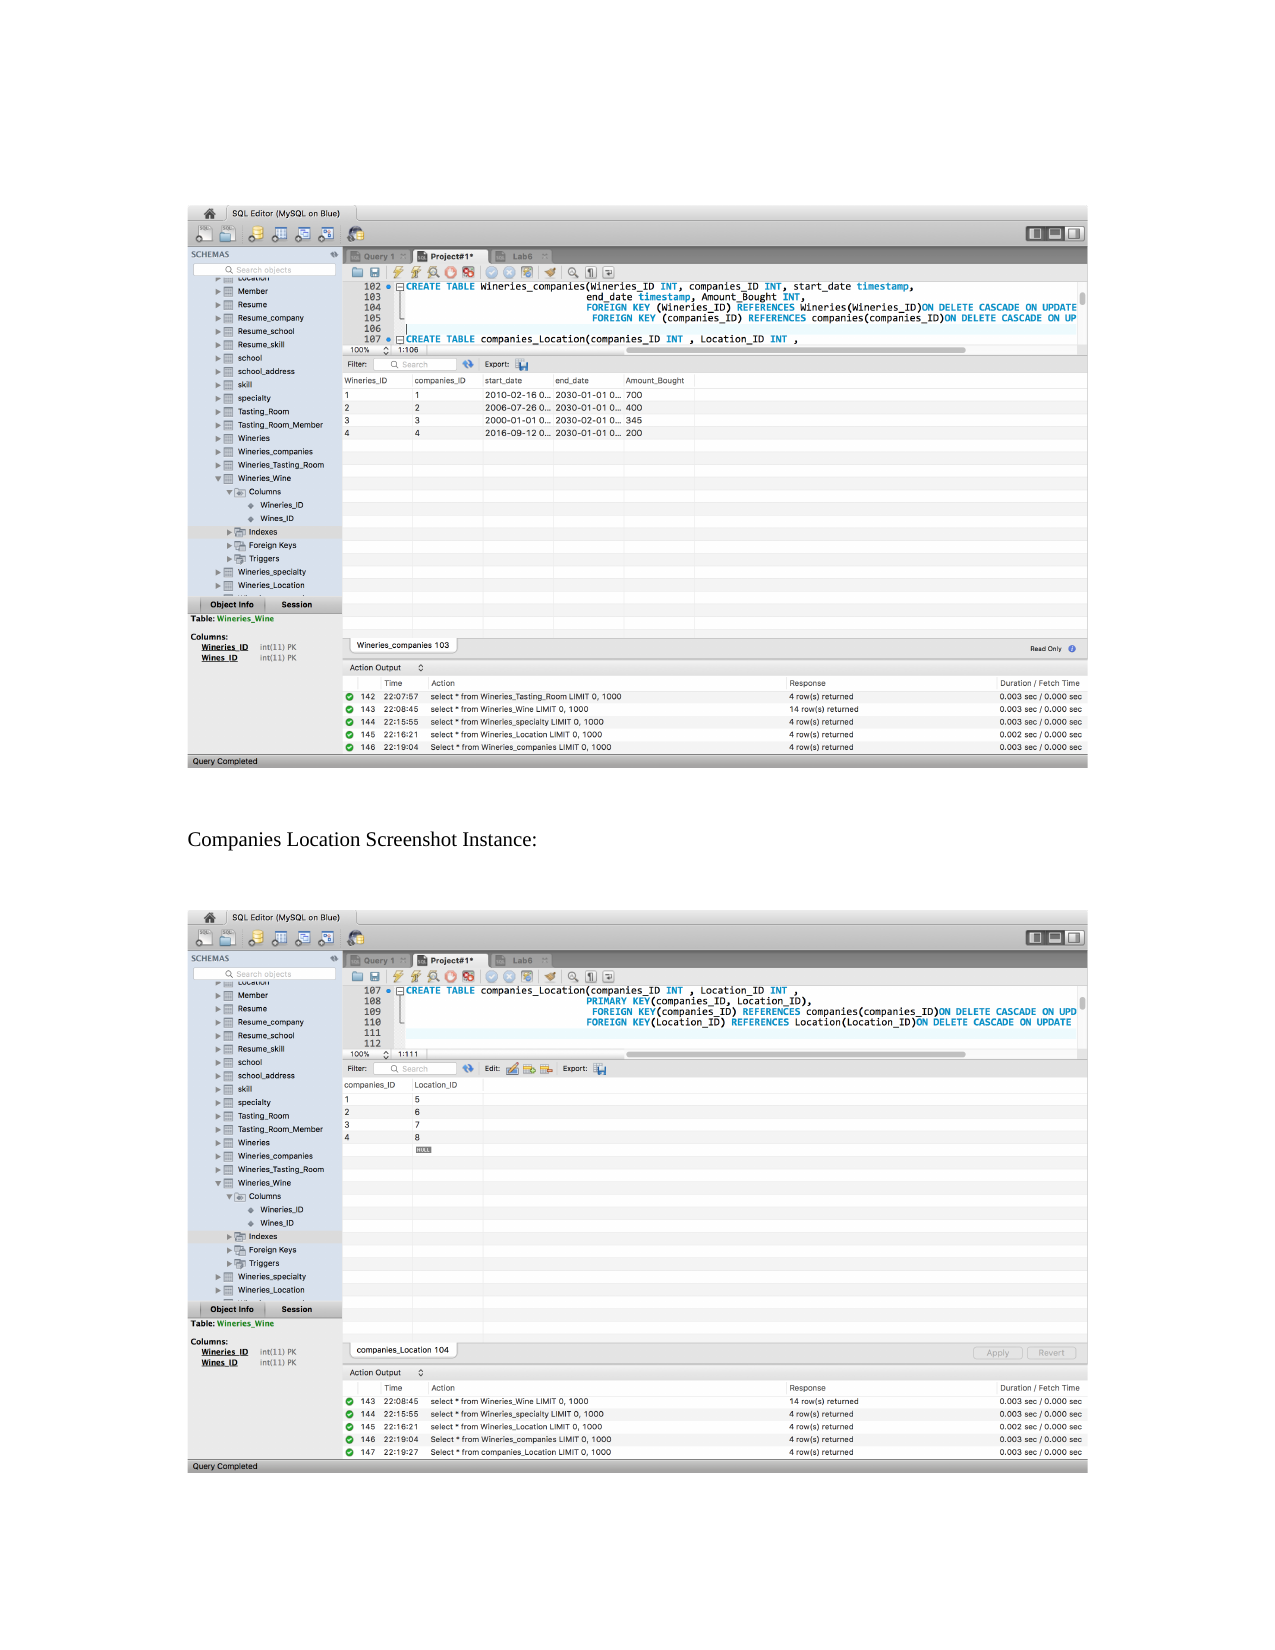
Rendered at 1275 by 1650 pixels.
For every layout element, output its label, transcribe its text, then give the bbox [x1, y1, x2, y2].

picture [187, 910, 1088, 1473]
picture [187, 205, 1088, 768]
text Companies Location Screenshot Instance: [187, 827, 1087, 851]
